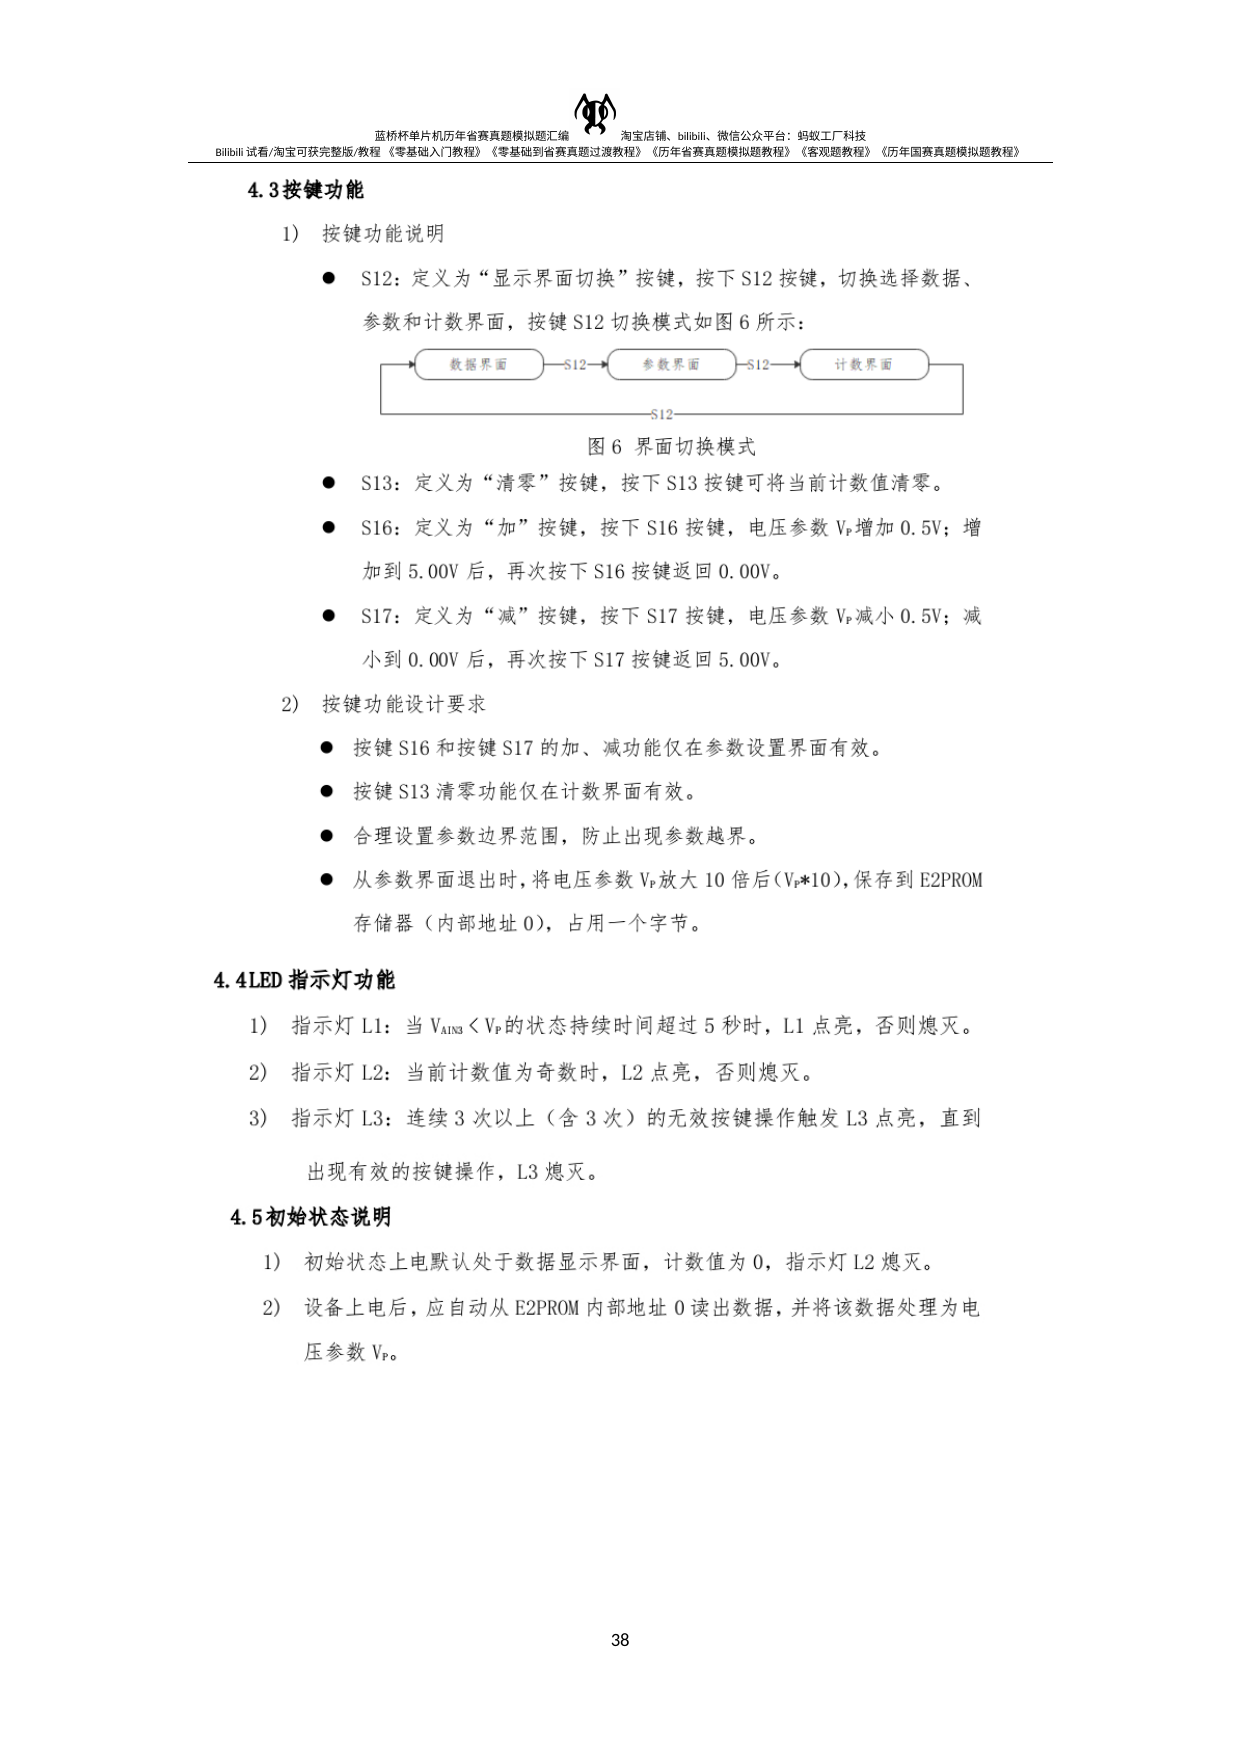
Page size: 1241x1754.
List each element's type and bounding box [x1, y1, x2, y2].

picture [187, 948, 1053, 1137]
picture [187, 1143, 1041, 1385]
picture [187, 168, 1053, 947]
picture [569, 88, 621, 140]
